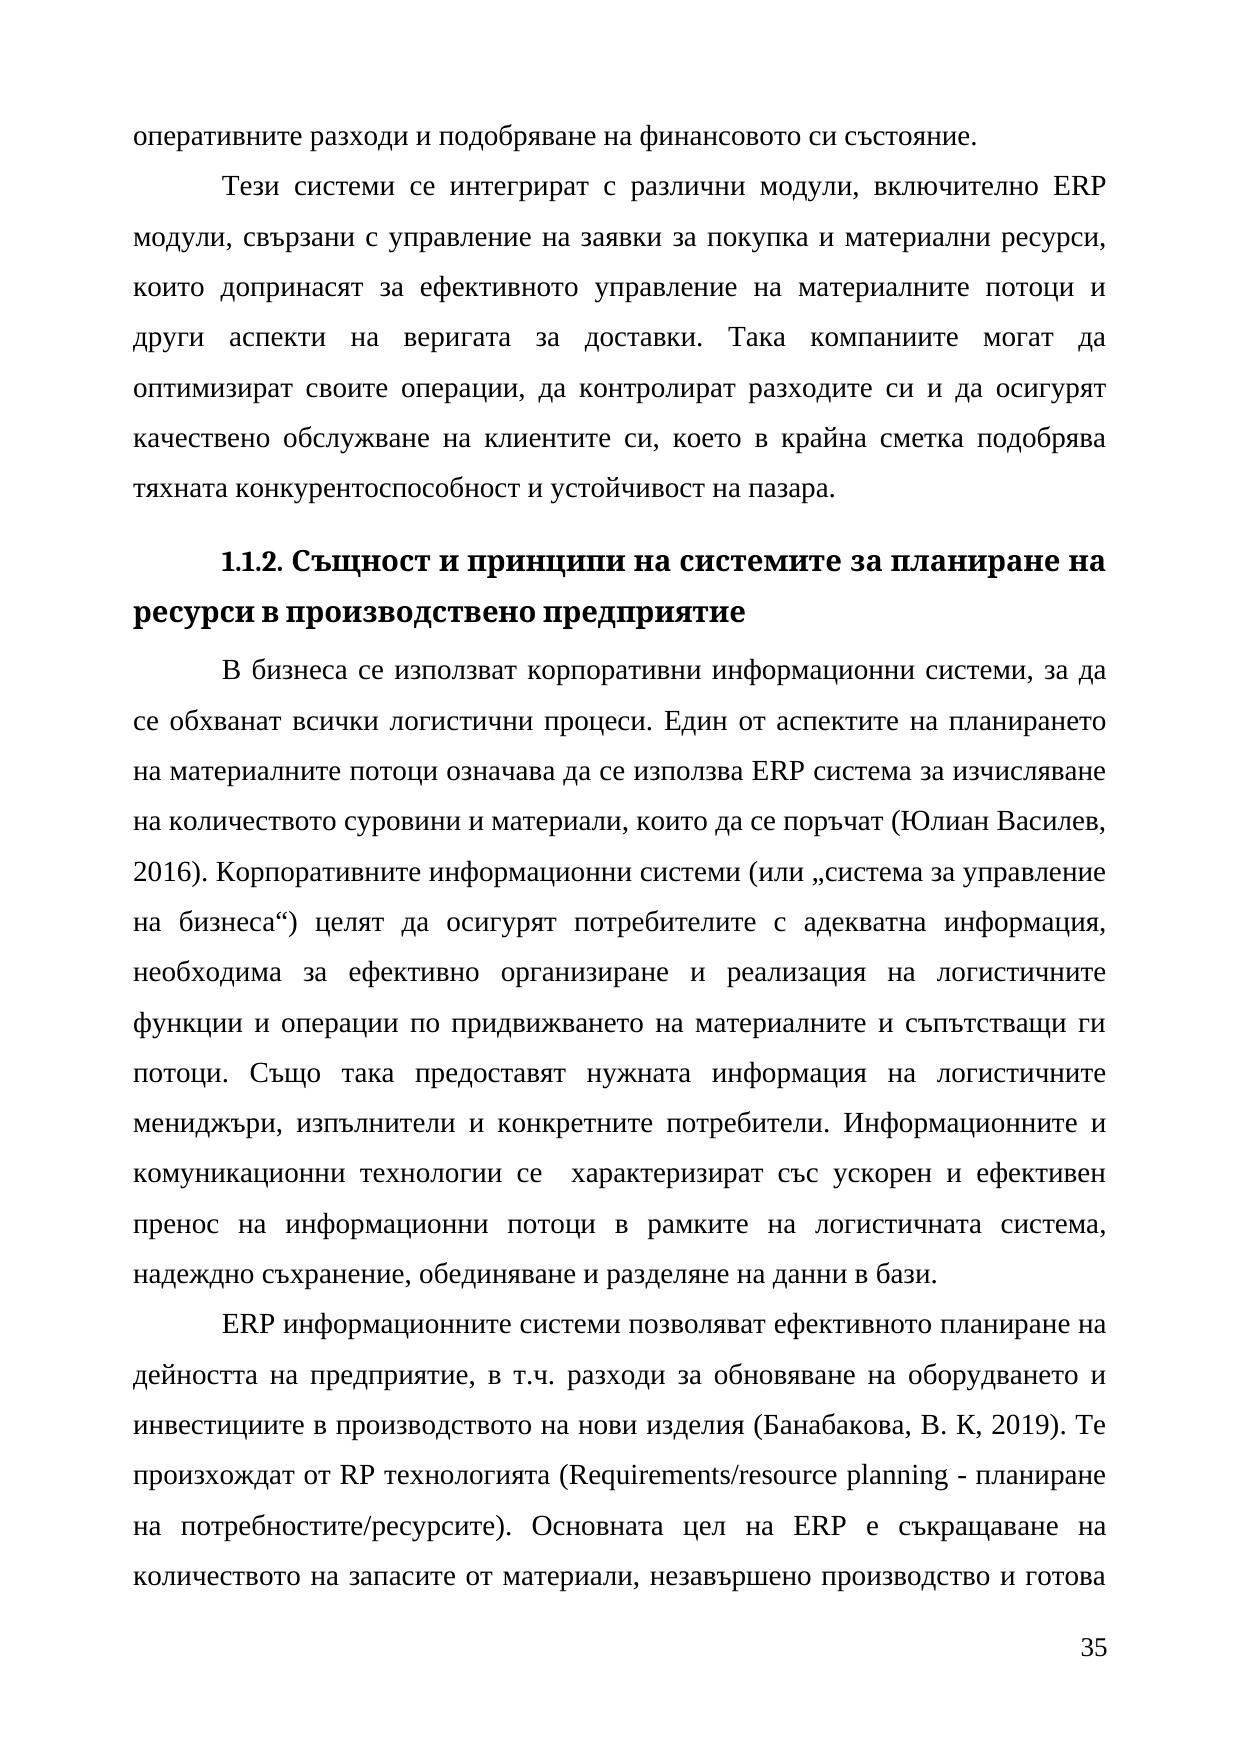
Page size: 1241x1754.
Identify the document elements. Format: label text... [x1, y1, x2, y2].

text В бизнеса се използват корпоративни информационни системи, за да се обхванат всички логистични процеси. Един от аспектите на планирането на материалните потоци означава да се използва ERP система за изчисляване на количеството суровини и материали, които да се поръчат (Юлиан Василев, 2016). Корпоративните информационни системи (или „система за управление на бизнеса“) целят да осигурят потребителите с адекватна информация, необходима за ефективно организиране и реализация на логистичните функции и операции по придвижването на материалните и съпътстващи ги потоци. Също така предоставят нужната информация на логистичните мениджъри, изпълнители и конкретните потребители. Информационните и комуникационни технологии се характеризират със ускорен и ефективен пренос на информационни потоци в рамките на логистичната система, надеждно съхранение, обединяване и разделяне на данни в бази. [133, 652, 1107, 1290]
text Тези системи се интегрират с различни модули, включително ERP модули, свързани с управление на заявки за покупка и материални ресурси, които допринасят за ефективното управление на материалните потоци и други аспекти на веригата за доставки. Така компаниите могат да оптимизират своите операции, да контролират разходите си и да осигурят качествено обслужване на клиентите си, което в крайна сметка подобрява тяхната конкурентоспособност и устойчивост на пазара. [133, 168, 1107, 504]
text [133, 1307, 1107, 1592]
subtitle 1.1.2. Същност и принципи на системите за планиране на ресурси в производствено предприятие [133, 546, 1107, 629]
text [133, 118, 1107, 152]
